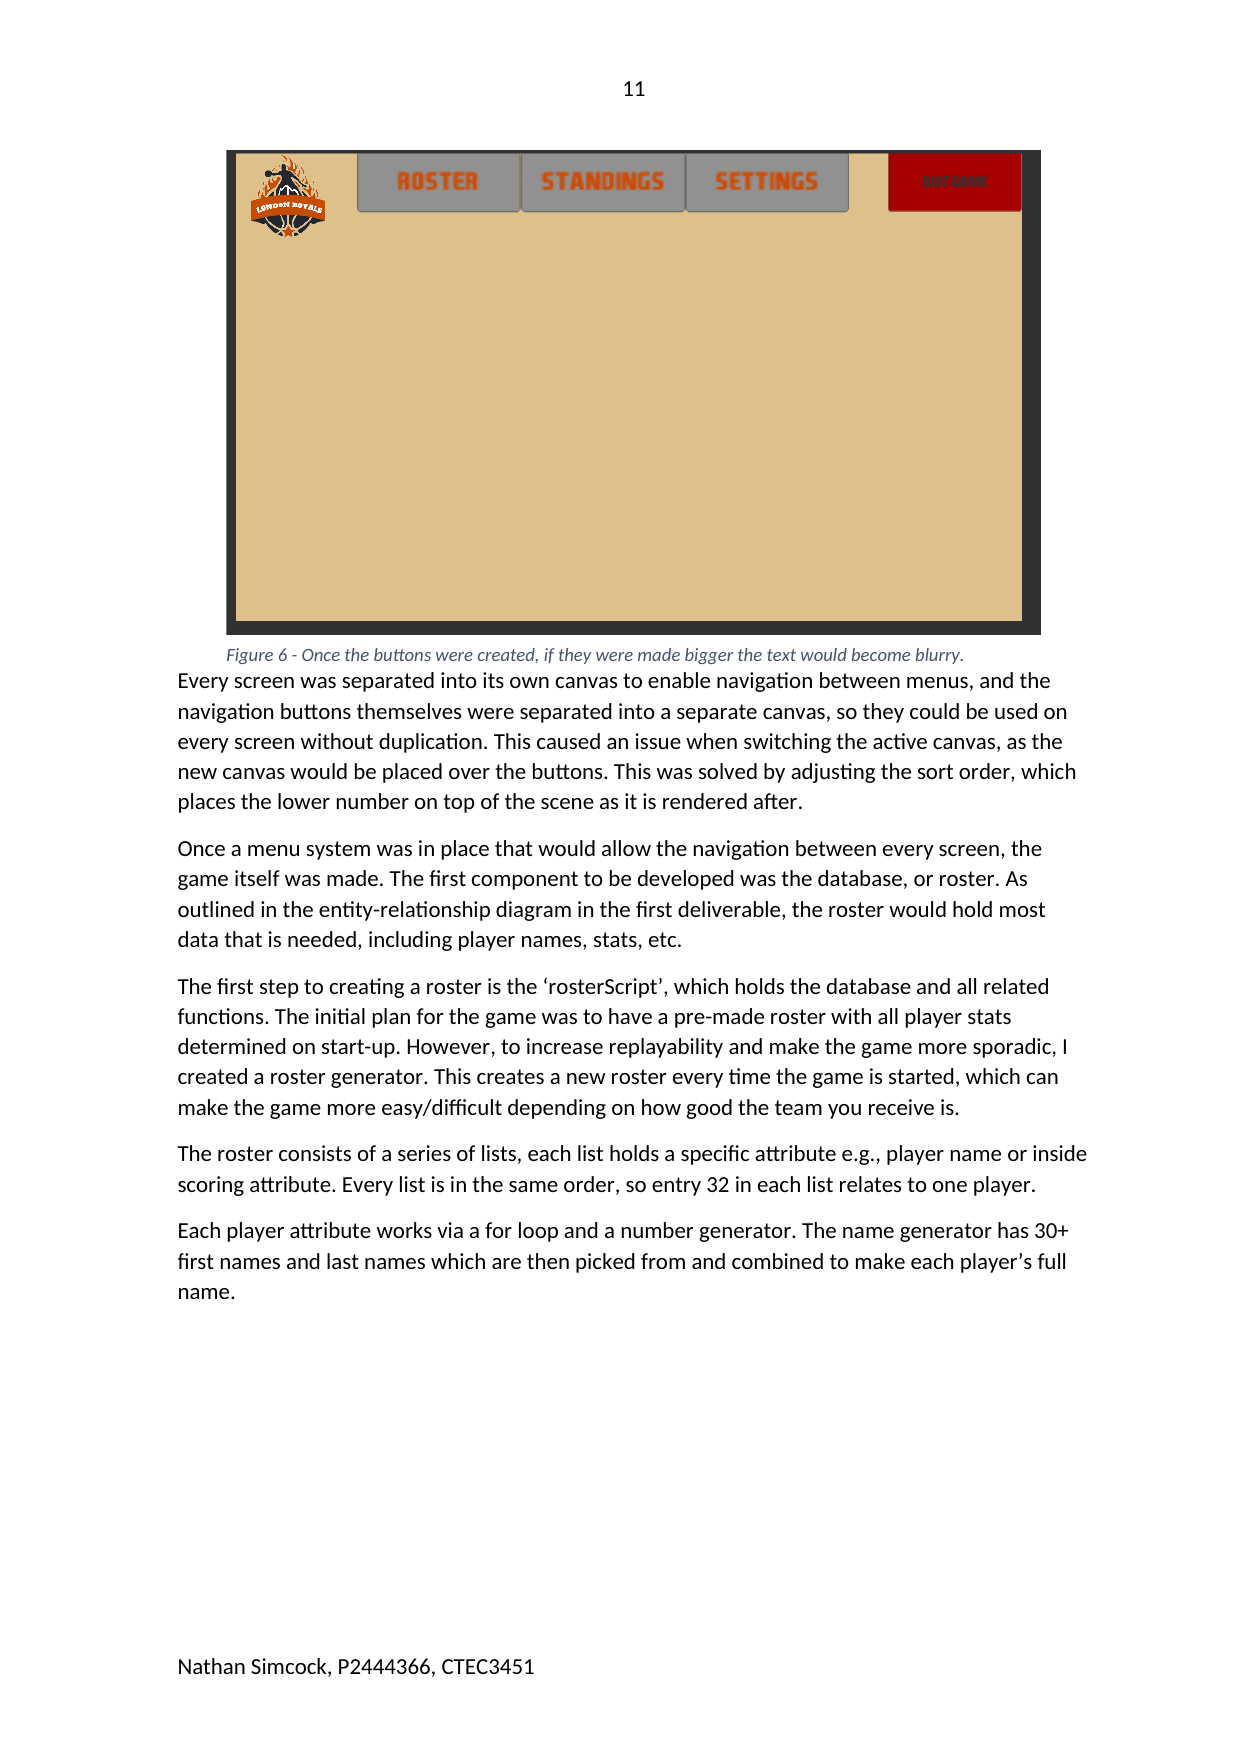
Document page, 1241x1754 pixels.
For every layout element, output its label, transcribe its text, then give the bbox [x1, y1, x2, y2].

text The roster consists of a series of lists, each list holds a specific attribute e.g., player name or inside scoring attribute. Every list is in the same order, so entry 32 in each list relates to one player. [177, 1139, 1090, 1198]
text Once a menu system was in place that would allow the navigation between every screen, the game itself was made. The first component to be developed was the database, or roster. As outlined in the entity-relationship diagram in the first deliverable, the roster would hold most data that is needed, including player names, stats, etc. [177, 834, 1090, 953]
text The first step to creating a roster is the ‘rosterScript’, which holds the database and all related functions. The initial plan for the game was to have a pre-made roster with all player stats determined on start-up. However, to increase replayability and make the game more sporadic, I created a roster generator. This creates a new roster every time the game is started, which can make the game more easy/difficult depending on how good the team you receive is. [177, 972, 1090, 1121]
text Each player attribute works via a for loop and a number generator. The name generator has 30+ first names and last names which are then picked from and combined to make each player’s full name. [177, 1217, 1090, 1305]
picture [226, 150, 1041, 635]
